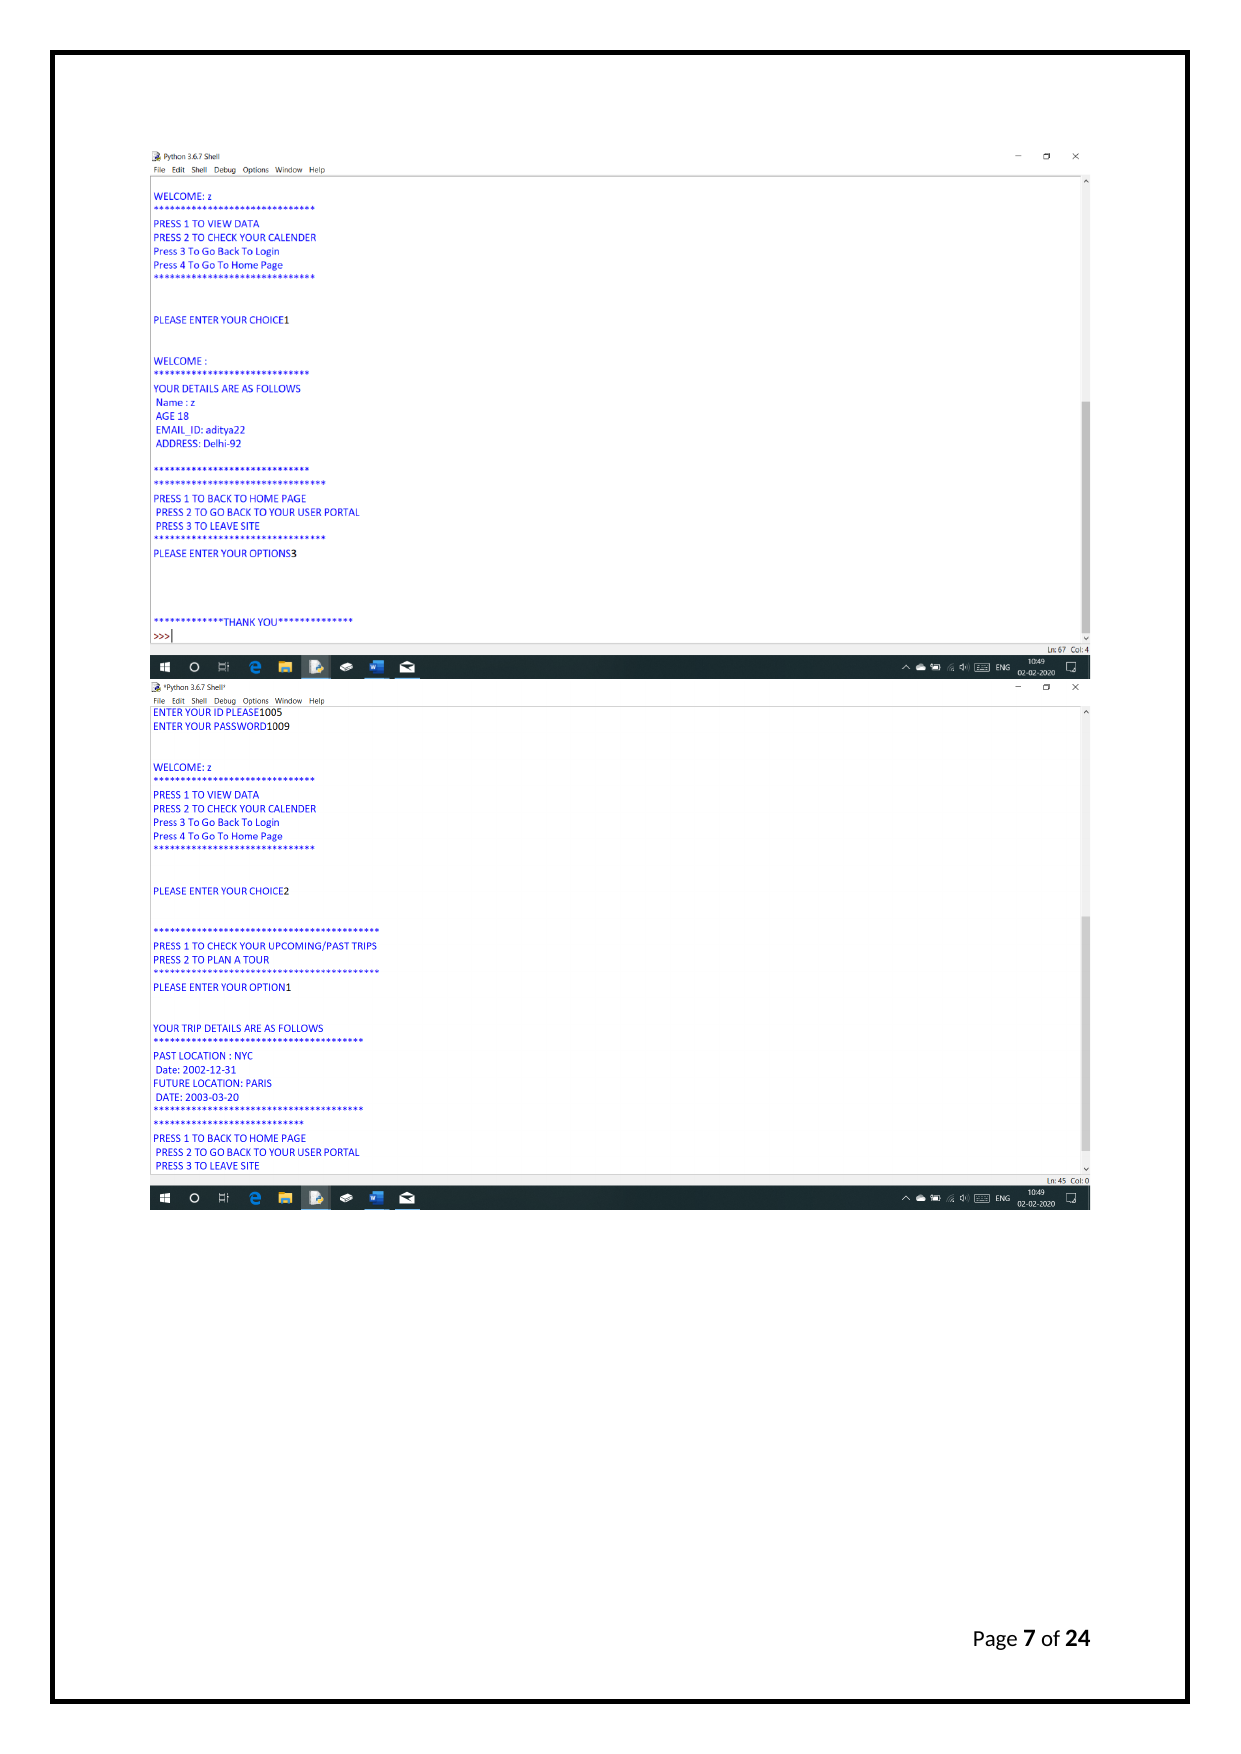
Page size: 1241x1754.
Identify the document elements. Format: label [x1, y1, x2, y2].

picture [150, 150, 1091, 679]
picture [150, 681, 1091, 1210]
